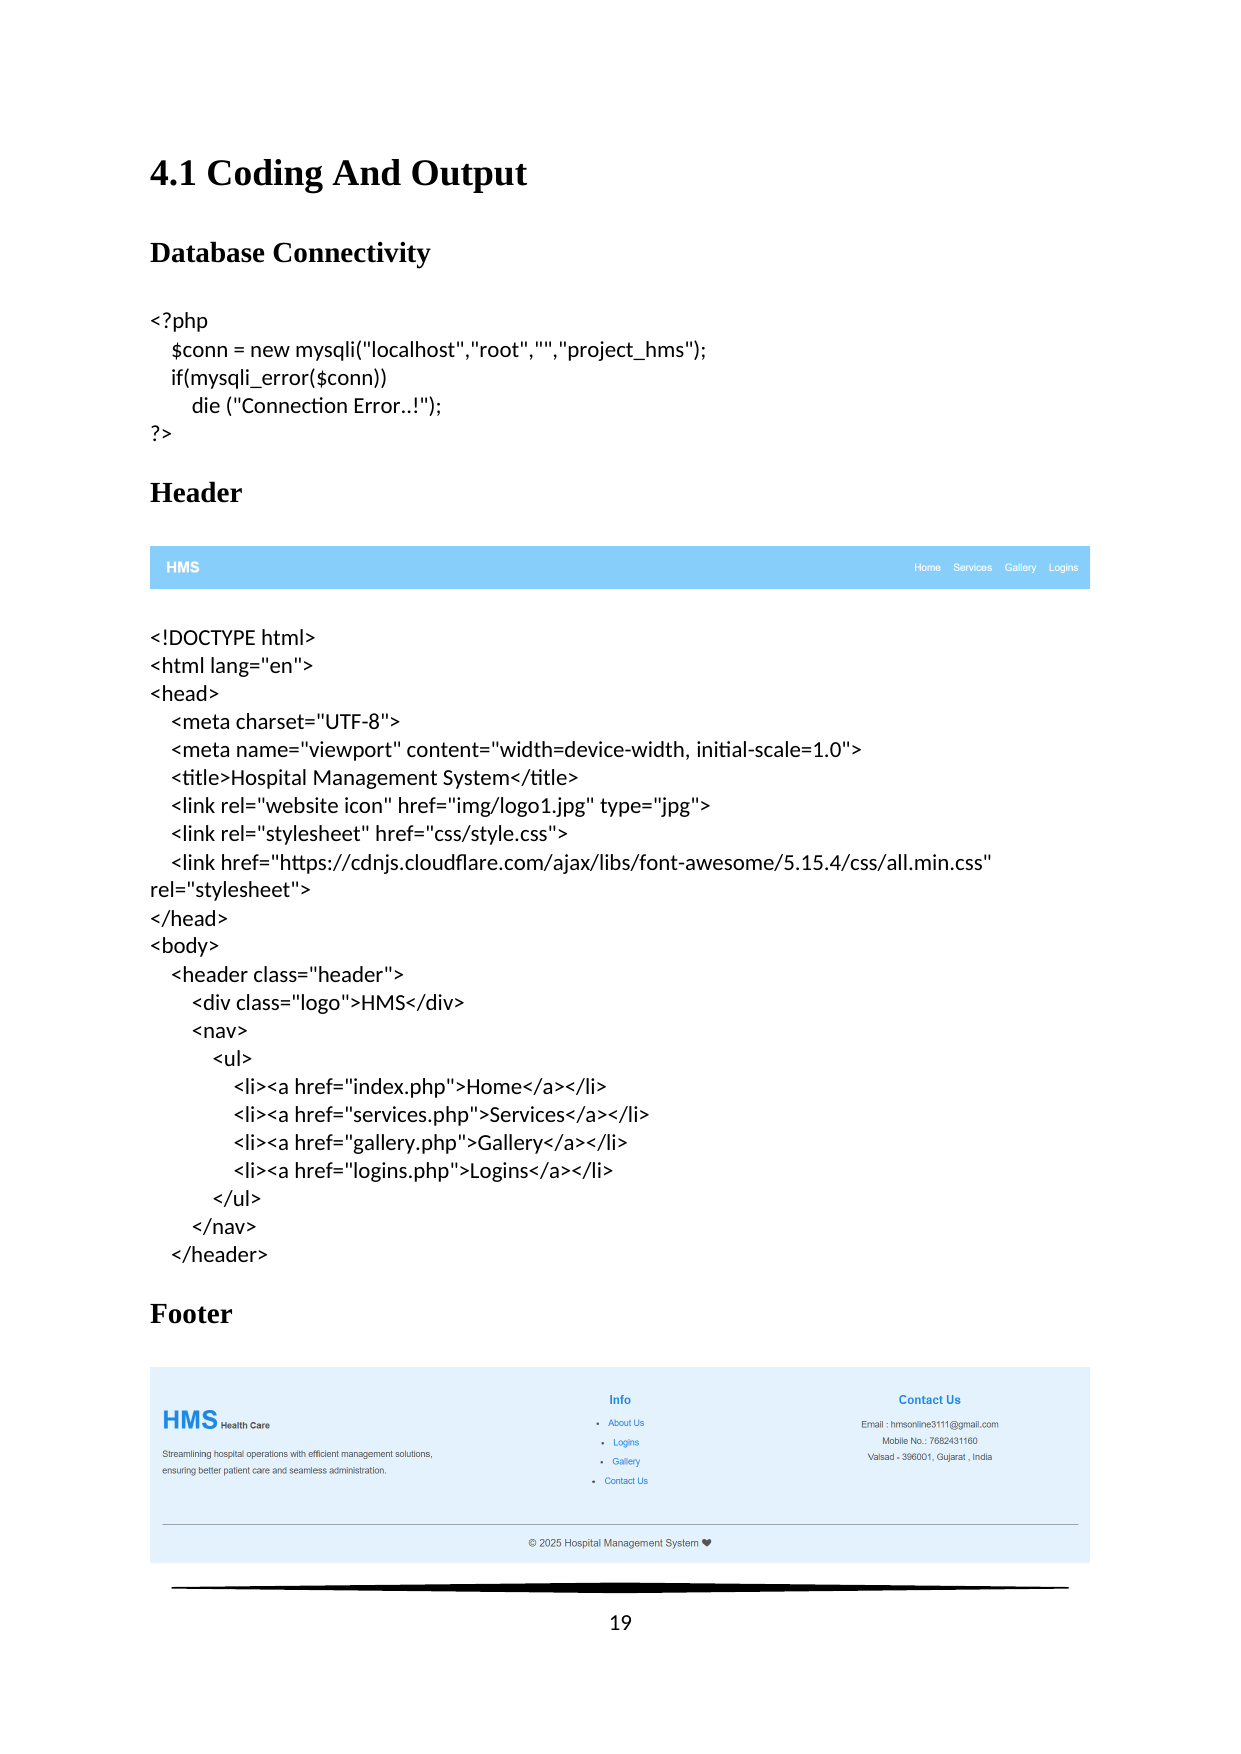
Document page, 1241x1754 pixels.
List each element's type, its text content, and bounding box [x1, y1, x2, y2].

text <!DOCTYPE html> [150, 623, 1090, 651]
text <title>Hospital Management System</title> [150, 763, 1090, 792]
text <header class="header"> [150, 960, 1090, 988]
text Footer [150, 1296, 1090, 1329]
text <link href="https://cdnjs.cloudflare.com/ajax/libs/font-awesome/5.15.4/css/all.min.css" rel="stylesheet"> [150, 848, 1090, 904]
text <link rel="website icon" href="img/logo1.jpg" type="jpg"> [150, 792, 1090, 819]
text <?php [150, 307, 1090, 335]
text Header [150, 475, 1090, 508]
text if(mysqli_error($conn)) [150, 363, 1090, 391]
text $conn = new mysqli("localhost","root","","project_hms"); [150, 335, 1090, 363]
text <li><a href="gallery.php">Gallery</a></li> [150, 1128, 1090, 1156]
text </nav> [150, 1212, 1090, 1240]
picture [150, 1367, 1091, 1564]
text <li><a href="index.php">Home</a></li> [150, 1072, 1090, 1100]
text <ul> [150, 1044, 1090, 1072]
text </header> [150, 1240, 1090, 1268]
text <body> [150, 932, 1090, 960]
text <meta charset="UTF-8"> [150, 707, 1090, 736]
text <div class="logo">HMS</div> [150, 988, 1090, 1016]
text die ("Connection Error..!"); [150, 391, 1090, 419]
text <nav> [150, 1016, 1090, 1044]
text <li><a href="logins.php">Logins</a></li> [150, 1156, 1090, 1184]
picture [150, 546, 1091, 589]
text </ul> [150, 1184, 1090, 1212]
text <meta name="viewport" content="width=device-width, initial-scale=1.0"> [150, 736, 1090, 763]
text <li><a href="services.php">Services</a></li> [150, 1100, 1090, 1128]
text ?> [150, 419, 1090, 447]
text 4.1 Coding And Output [150, 150, 1090, 193]
text <html lang="en"> [150, 651, 1090, 679]
text <head> [150, 679, 1090, 707]
text <link rel="stylesheet" href="css/style.css"> [150, 819, 1090, 848]
text Database Connectivity [150, 236, 1090, 269]
text </head> [150, 904, 1090, 932]
